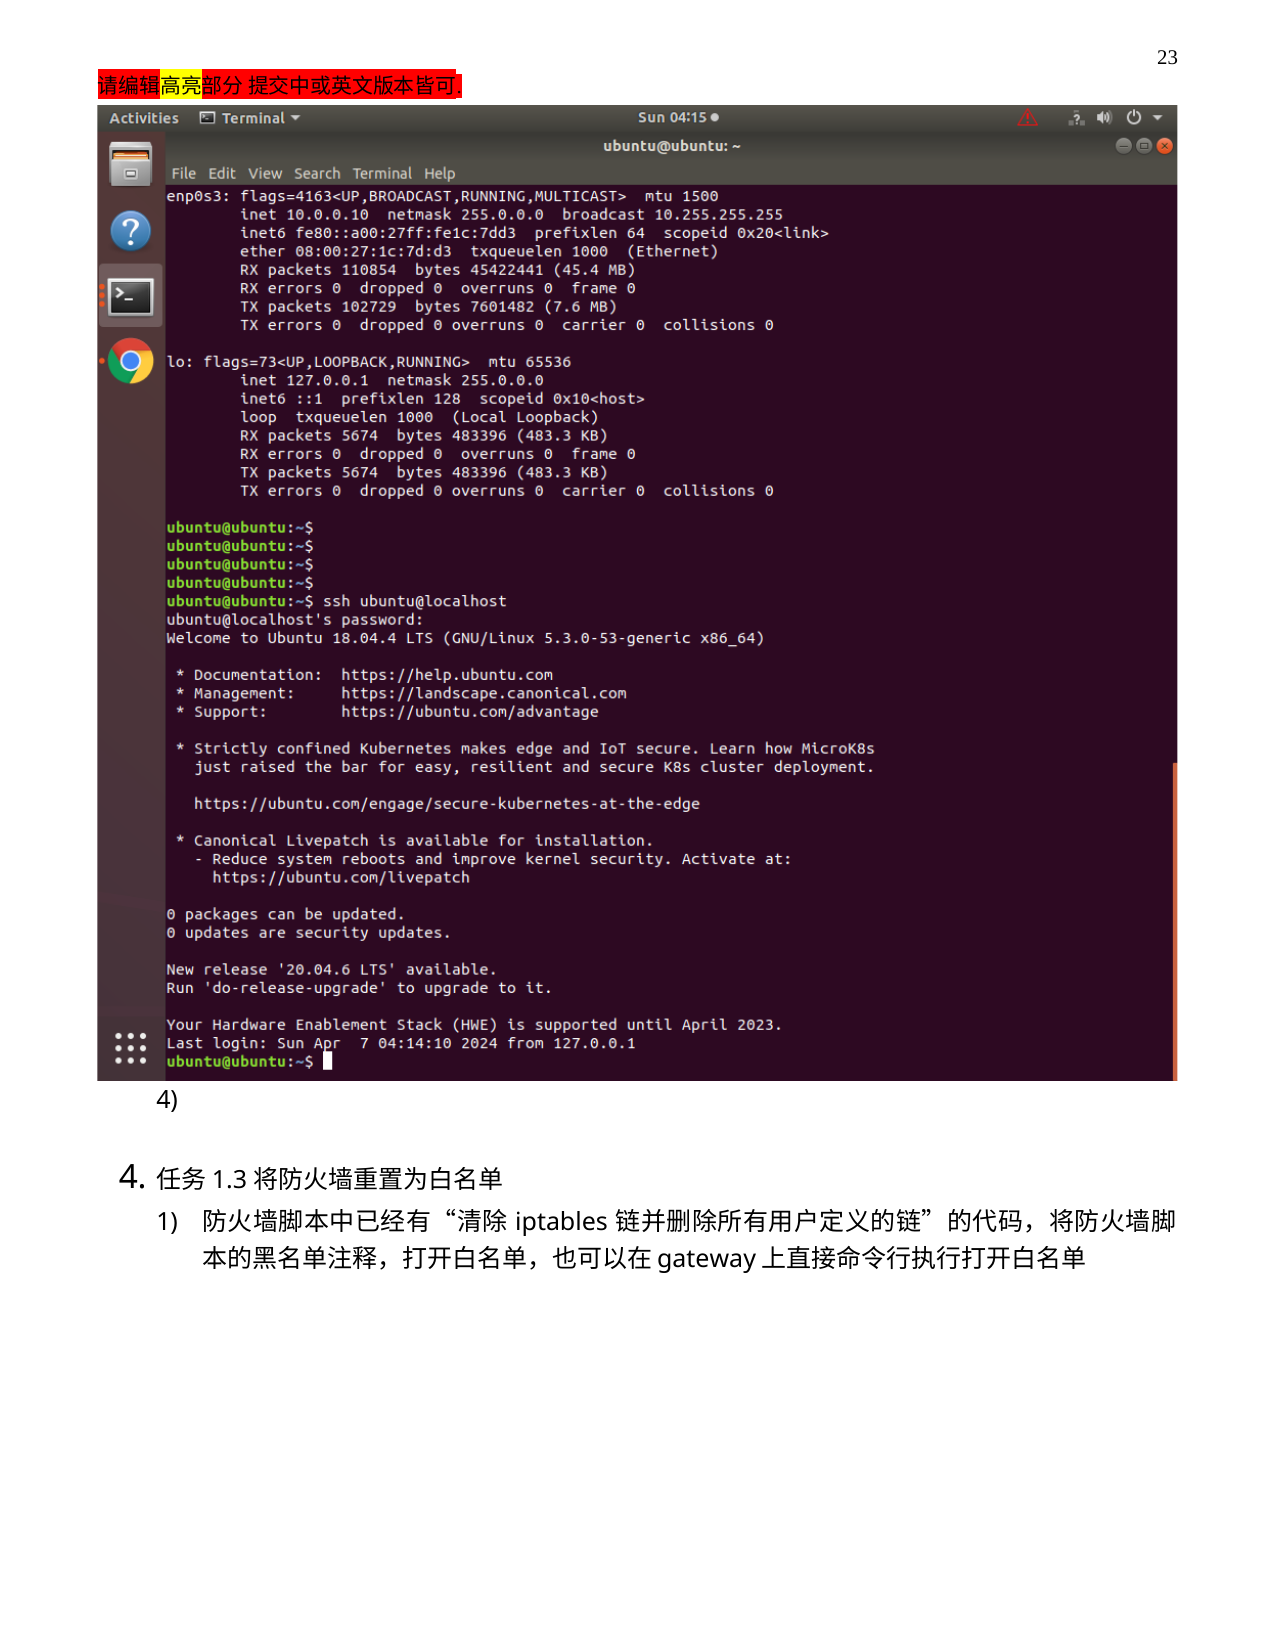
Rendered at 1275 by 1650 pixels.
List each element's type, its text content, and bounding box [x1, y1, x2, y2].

picture [97, 105, 1178, 1081]
list 任务 1.3 将防火墙重置为白名单 [118, 1153, 1177, 1199]
list 防火墙脚本中已经有“清除 iptables 链并删除所有用户定义的链”的代码，将防火墙脚本的黑名单注释，打开白名单，也可以在gateway上直接命令行执行打开白名单 [156, 1201, 1177, 1275]
